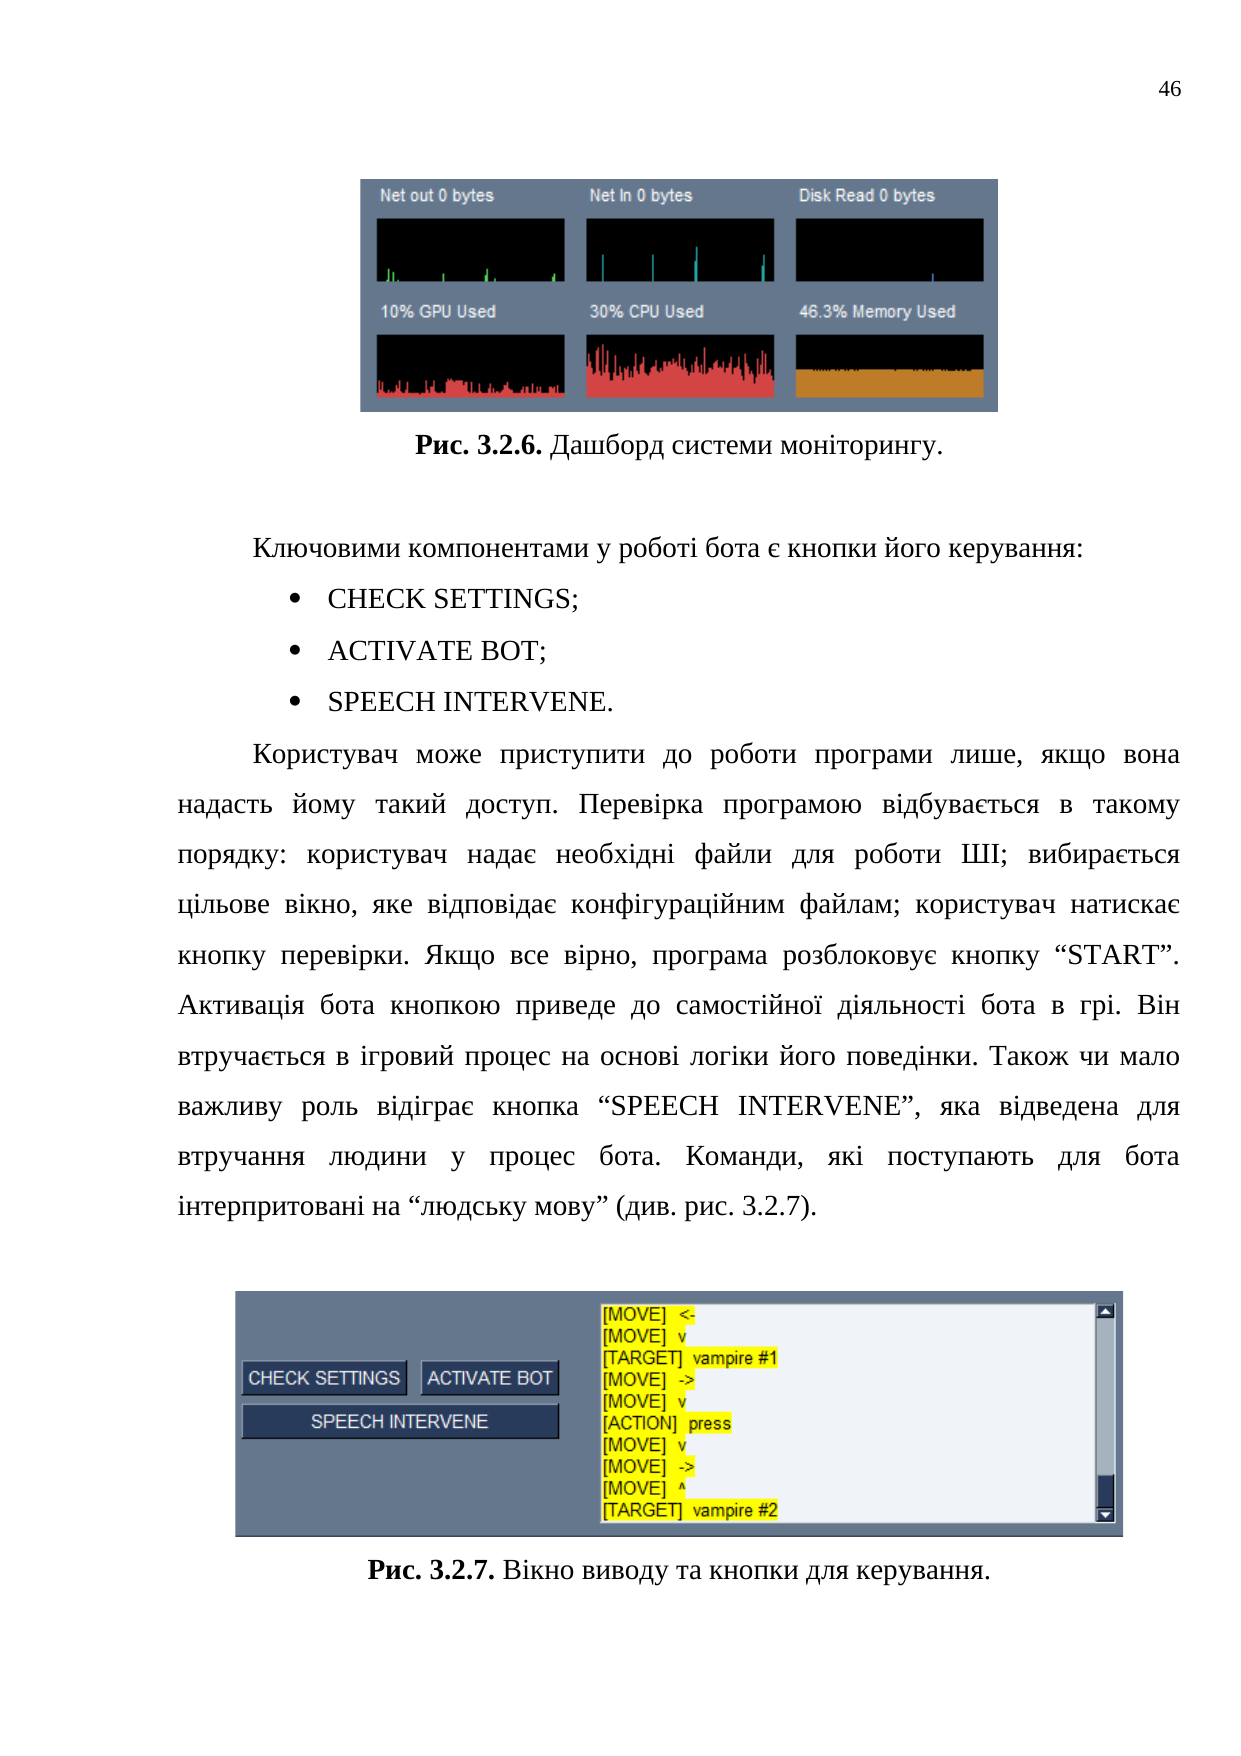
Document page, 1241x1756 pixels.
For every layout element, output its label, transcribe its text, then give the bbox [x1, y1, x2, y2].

picture [235, 1291, 1124, 1537]
list ACTIVATE BOT; [290, 633, 1181, 666]
text Користувач може приступити до роботи програми лише, якщо вона надасть йому такий доступ. Перевірка програмою відбувається в такому порядку: користувач надає необхідні файли для роботи ШІ; вибирається цільове вікно, яке відповідає конфігураційним файлам; користувач натискає кнопку перевірки. Якщо все вірно, програма розблоковує кнопку “START”. Активація бота кнопкою приведе до самостійної діяльності бота в грі. Він втручається в ігровий процес на основі логіки його поведінки. Також чи мало важливу роль відіграє кнопка “SPEECH INTERVENE”, яка відведена для втручання людини у процес бота. Команди, які поступають для бота інтерпритовані на “людську мову” (див. рис. 3.2.7). [177, 736, 1181, 1222]
list CHECK SETTINGS; [290, 581, 1181, 615]
text Рис. 3.2.7. Вікно виводу та кнопки для керування. [177, 1552, 1181, 1586]
text Рис. 3.2.6. Дашборд системи моніторингу. [177, 427, 1181, 461]
text Ключовими компонентами у роботі бота є кнопки його керування: [177, 530, 1181, 563]
list SPEECH INTERVENE. [290, 684, 1181, 718]
picture [360, 179, 998, 412]
